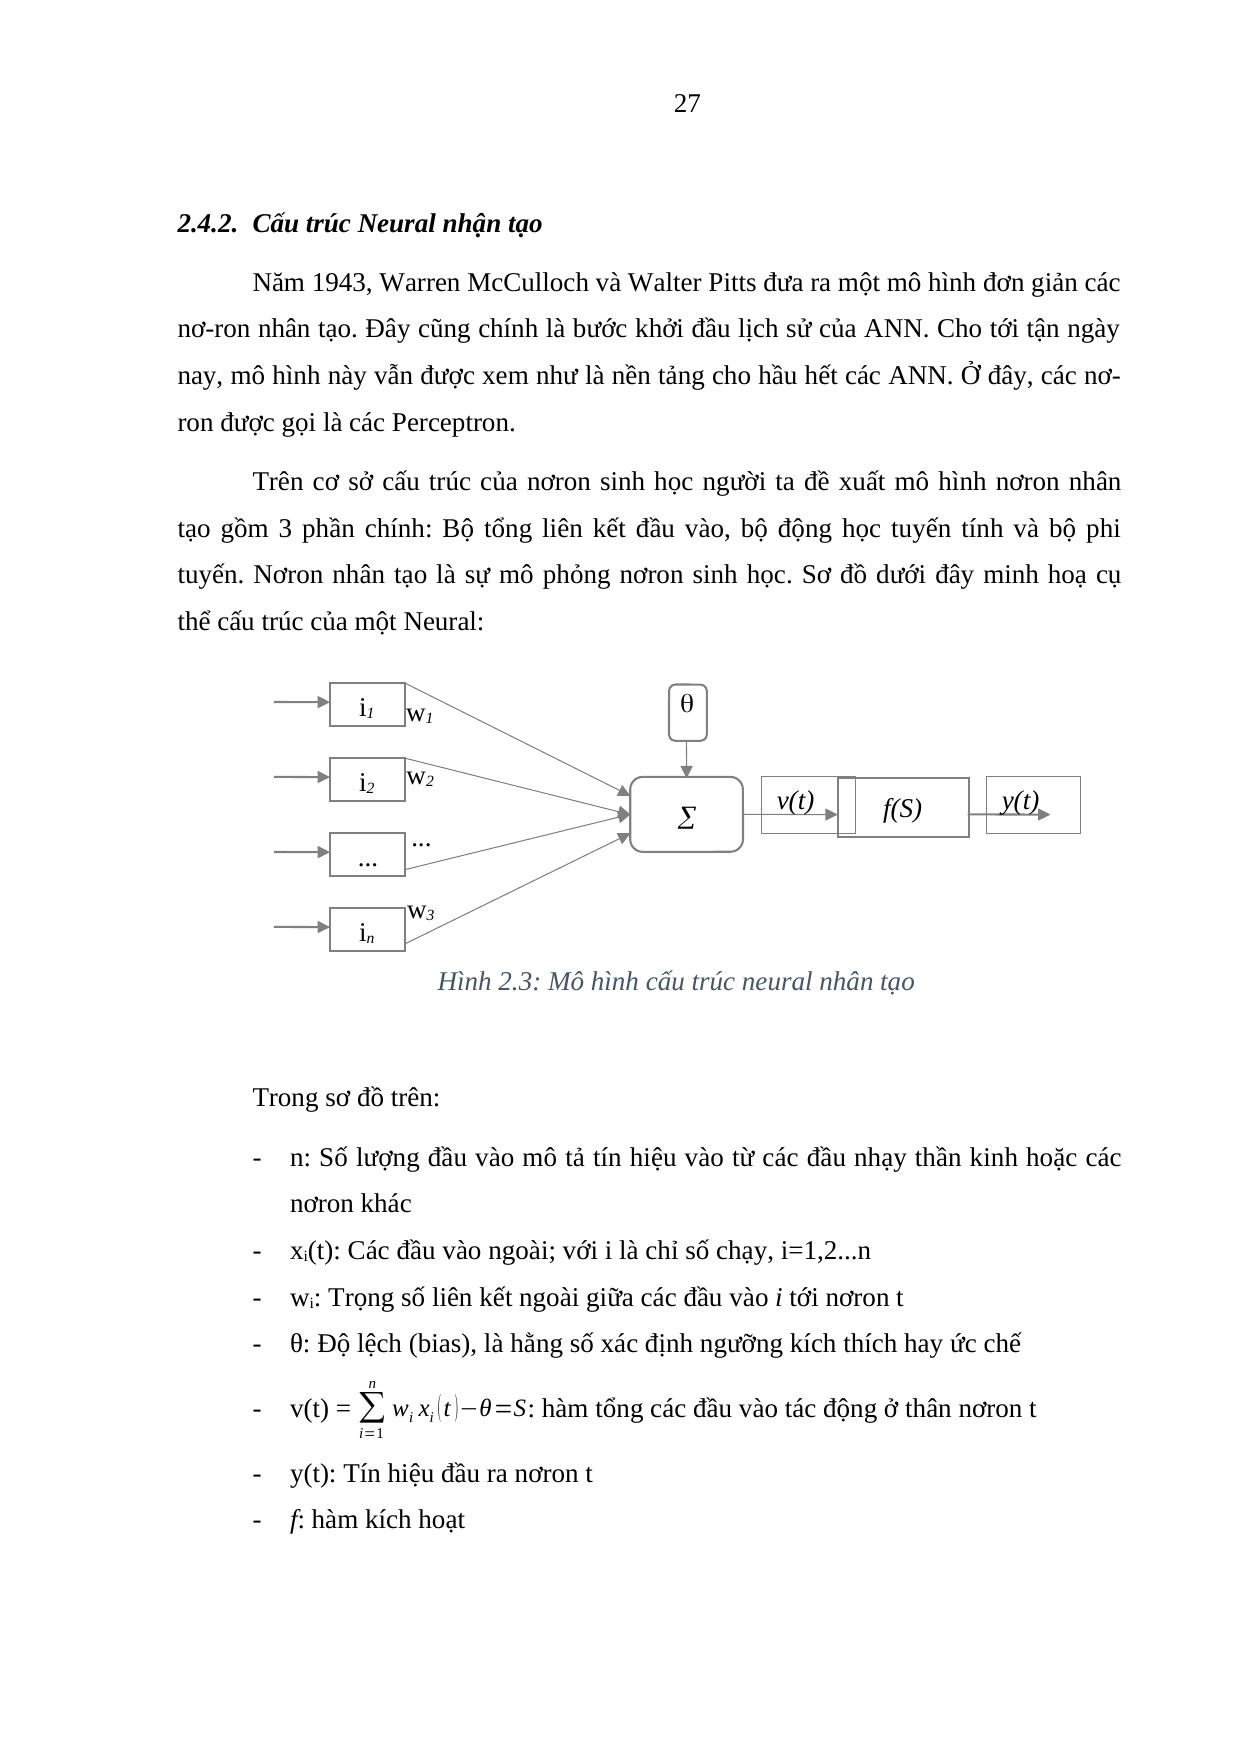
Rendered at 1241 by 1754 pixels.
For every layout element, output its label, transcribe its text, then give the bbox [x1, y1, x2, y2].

list f: hàm kích hoạt [252, 1503, 1122, 1534]
list n: Số lượng đầu vào mô tả tín hiệu vào từ các đầu nhạy thần kinh hoặc các nơron khác [252, 1141, 1122, 1218]
subtitle Cấu trúc Neural nhận tạo [177, 207, 1122, 238]
list xi(t): Các đầu vào ngoài; với i là chỉ số chạy, i=1,2...n [252, 1234, 1122, 1265]
text Năm 1943, Warren McCulloch và Walter Pitts đưa ra một mô hình đơn giản các nơ-ron nhân tạo. Đây cũng chính là bước khởi đầu lịch sử của ANN. Cho tới tận ngày nay, mô hình này vẫn được xem như là nền tảng cho hầu hết các ANN. Ở đây, các nơ-ron được gọi là các Perceptron. [177, 266, 1122, 437]
text Trong sơ đồ trên: [177, 1007, 1122, 1113]
list y(t): Tín hiệu đầu ra nơron t [252, 1457, 1122, 1488]
list v(t) = : hàm tổng các đầu vào tác động ở thân nơron t [252, 1374, 1122, 1441]
list θ: Độ lệch (bias), là hằng số xác định ngưỡng kích thích hay ức chế [252, 1327, 1122, 1358]
text Trên cơ sở cấu trúc của nơron sinh học người ta đề xuất mô hình nơron nhân tạo gồm 3 phần chính: Bộ tổng liên kết đầu vào, bộ động học tuyến tính và bộ phi tuyến. Nơron nhân tạo là sự mô phỏng nơron sinh học. Sơ đồ dưới đây minh hoạ cụ thể cấu trúc của một Neural: [177, 465, 1122, 636]
list wi: Trọng số liên kết ngoài giữa các đầu vào i tới nơron t [252, 1281, 1122, 1312]
